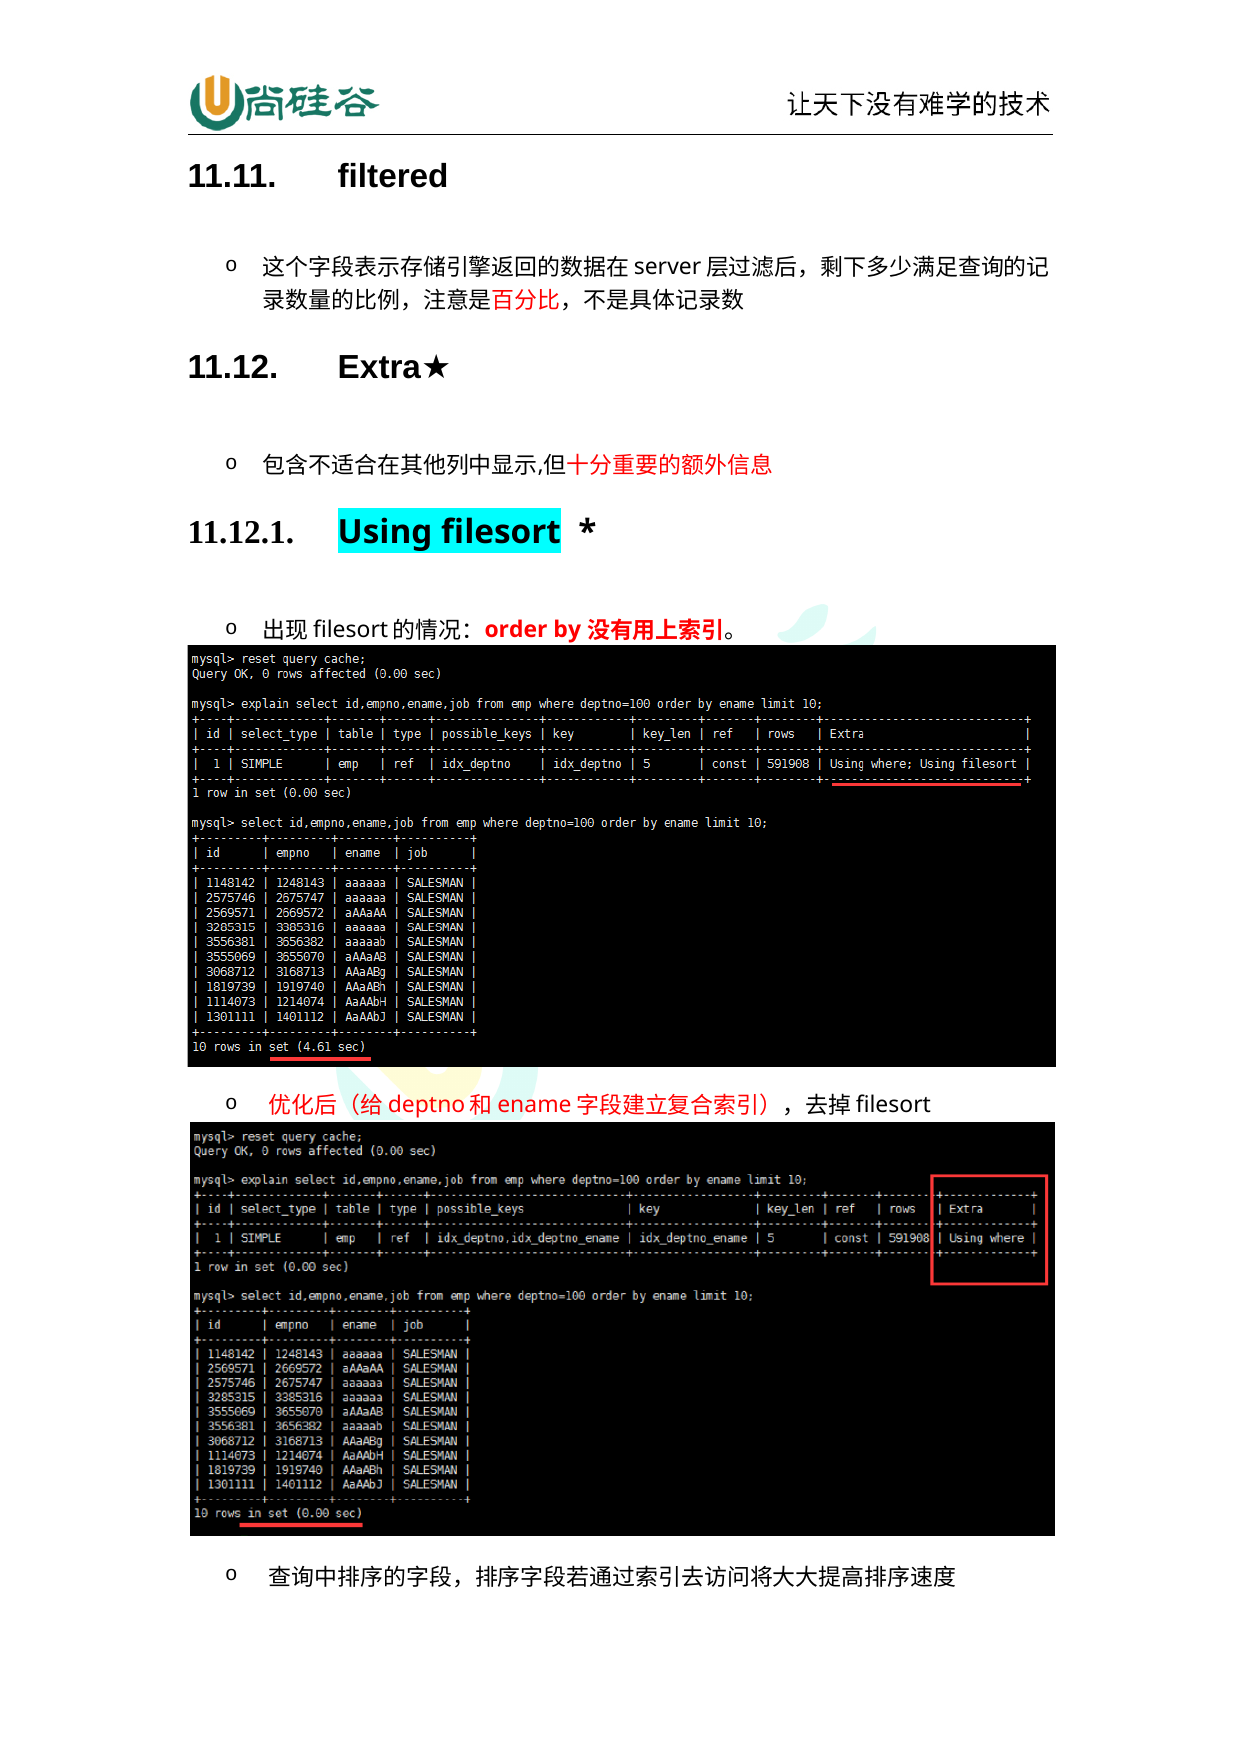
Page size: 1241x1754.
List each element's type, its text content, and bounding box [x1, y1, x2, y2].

list 包含不适合在其他列中显示,但十分重要的额外信息 [225, 447, 1053, 481]
list 出现filesort的情况：order by 没有用上索引。 [225, 612, 1053, 645]
picture [187, 1120, 1056, 1538]
list 这个字段表示存储引擎返回的数据在server层过滤后，剩下多少满足查询的记录数量的比例，注意是百分比，不是具体记录数 [225, 249, 1053, 315]
picture [187, 645, 1056, 1067]
list 查询中排序的字段，排序字段若通过索引去访问将大大提高排序速度 [225, 1558, 1053, 1592]
list 优化后（给deptno和ename字段建立复合索引），去掉filesort [225, 1087, 1053, 1120]
subtitle Using filesort * [561, 508, 1053, 553]
subtitle Using filesort * [187, 508, 338, 553]
subtitle filtered [187, 156, 1053, 194]
picture [187, 73, 1053, 132]
subtitle Extra★ [187, 342, 1053, 388]
